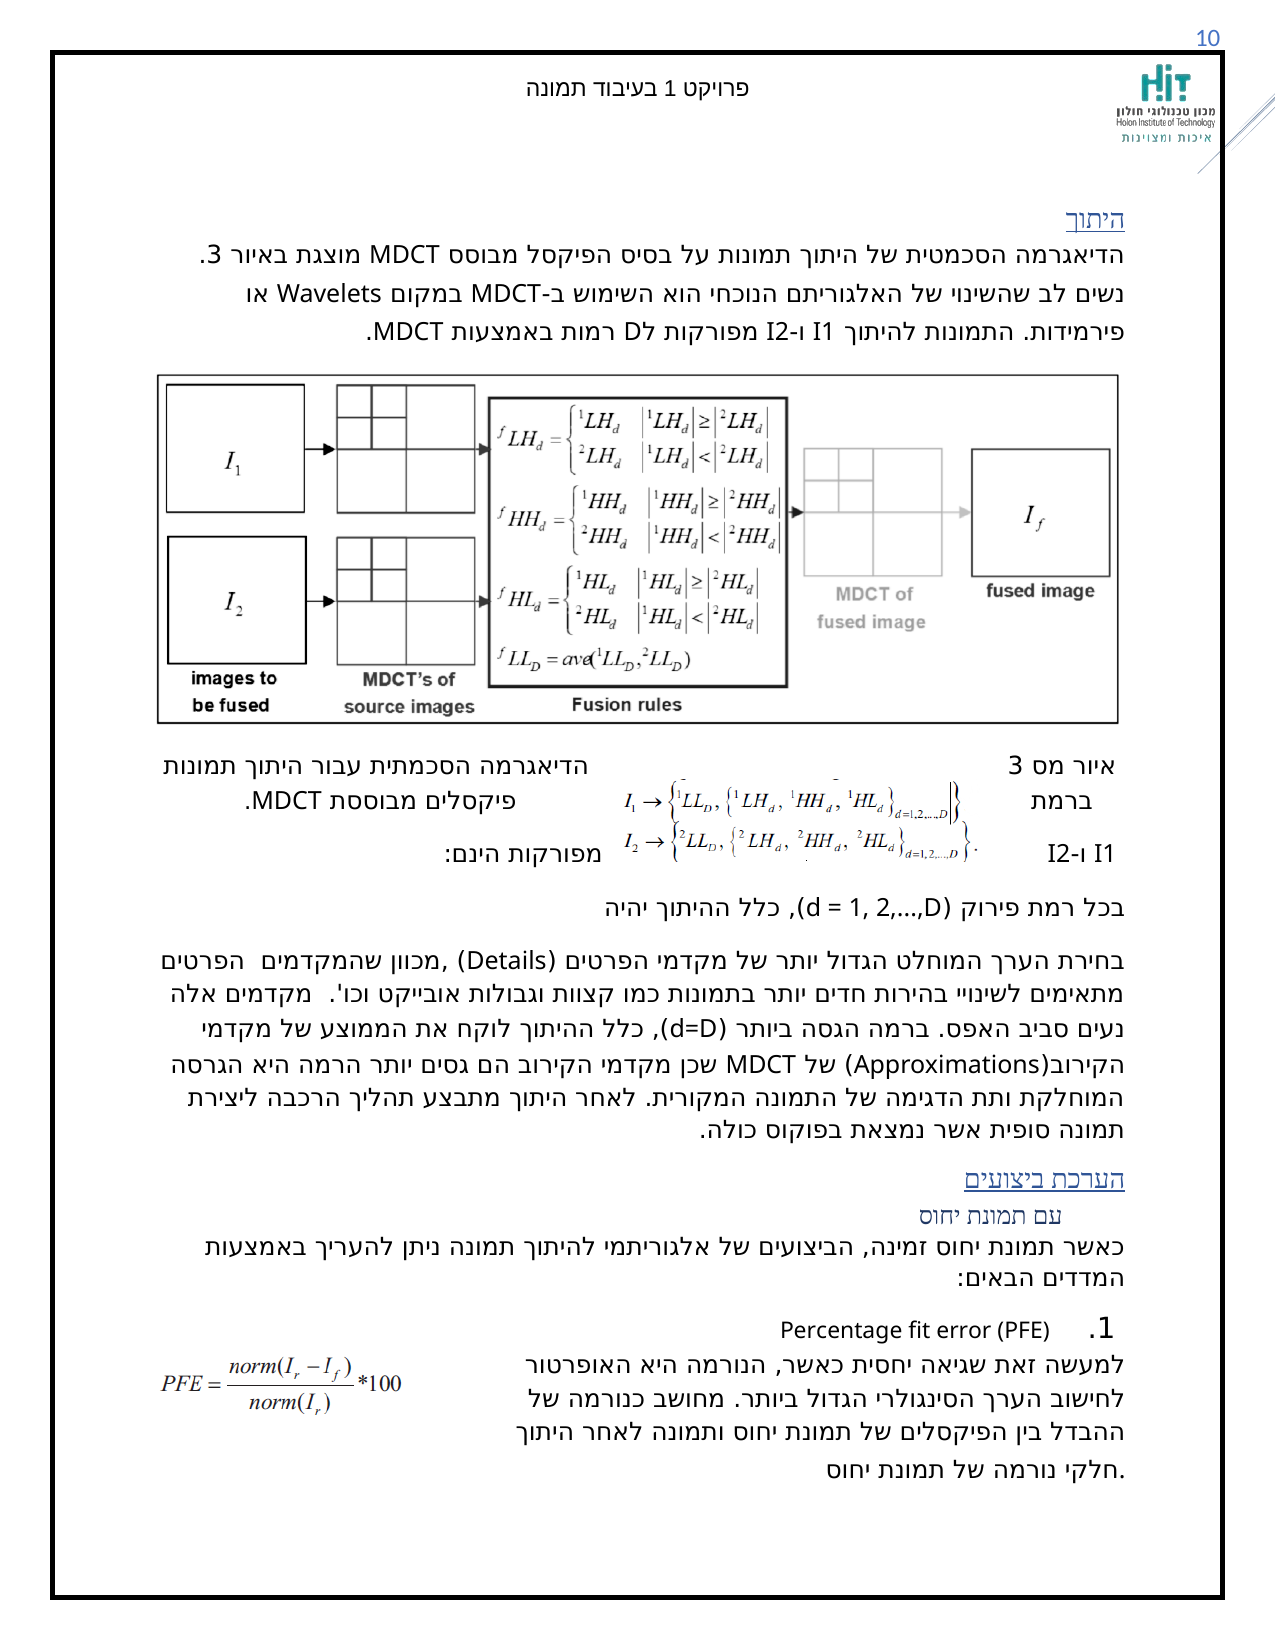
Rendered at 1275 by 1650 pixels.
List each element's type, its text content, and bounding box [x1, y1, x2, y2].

picture [150, 1351, 415, 1420]
picture [1111, 55, 1220, 148]
list למעשה זאת שגיאה יחסית כאשר, הנורמה היא האופרטור לחישוב הערך הסינגולרי הגדול ביותר. מחושב כנורמה של ההבדל בין הפיקסלים של תמונת יחוס ותמונה לאחר היתוך חלקי נורמה של תמונת יחוס. [225, 1350, 1125, 1486]
list Percentage fit error (PFE) [150, 1311, 1087, 1345]
subtitle הערכת ביצועים [150, 1163, 1125, 1194]
text בחירת הערך המוחלט הגדול יותר של מקדמי הפרטים (Details) ,מכוון שהמקדמים הפרטים מתאימים לשינויי בהירות חדים יותר בתמונות כמו קצוות וגבולות אובייקט וכו'. מקדמים אלה נעים סביב האפס. ברמה הגסה ביותר (d=D), כלל ההיתוך לוקח את הממוצע של מקדמי הקירוב(Approximations) של MDCT שכן מקדמי הקירוב הם גסים יותר הרמה היא הגרסה המוחלקת ותת הדגימה של התמונה המקורית. לאחר היתוך מתבצע תהליך הרכבה ליצירת תמונה סופית אשר נמצאת בפוקוס כולה. [150, 943, 1125, 1144]
text I1 ו-I2 מפורקות הינם: [150, 836, 1125, 870]
text בכל רמת פירוק (d = 1, 2,...,D), כלל ההיתוך יהיה [150, 889, 1125, 924]
picture [620, 779, 980, 861]
picture [151, 369, 1125, 728]
text כאשר תמונת יחוס זמינה, הביצועים של אלגוריתמי להיתוך תמונה ניתן להעריך באמצעות המדדים הבאים: [150, 1232, 1125, 1292]
subtitle עם תמונת יחוס [150, 1201, 1125, 1229]
subtitle היתוך [150, 203, 1125, 234]
text הדיאגרמה הסכמטית של היתוך תמונות על בסיס הפיקסל מבוסס MDCT מוצגת באיור 3. נשים לב שהשינוי של האלגוריתם הנוכחי הוא השימוש ב-MDCT במקום Wavelets או פירמידות. התמונות להיתוך I1 ו-I2 מפורקות לD רמות באמצעות MDCT. [150, 237, 1125, 348]
text איור מס 3 הדיאגרמה הסכמתית עבור היתוך תמונות ברמת פיקסלים מבוססת MDCT. [150, 746, 1125, 817]
